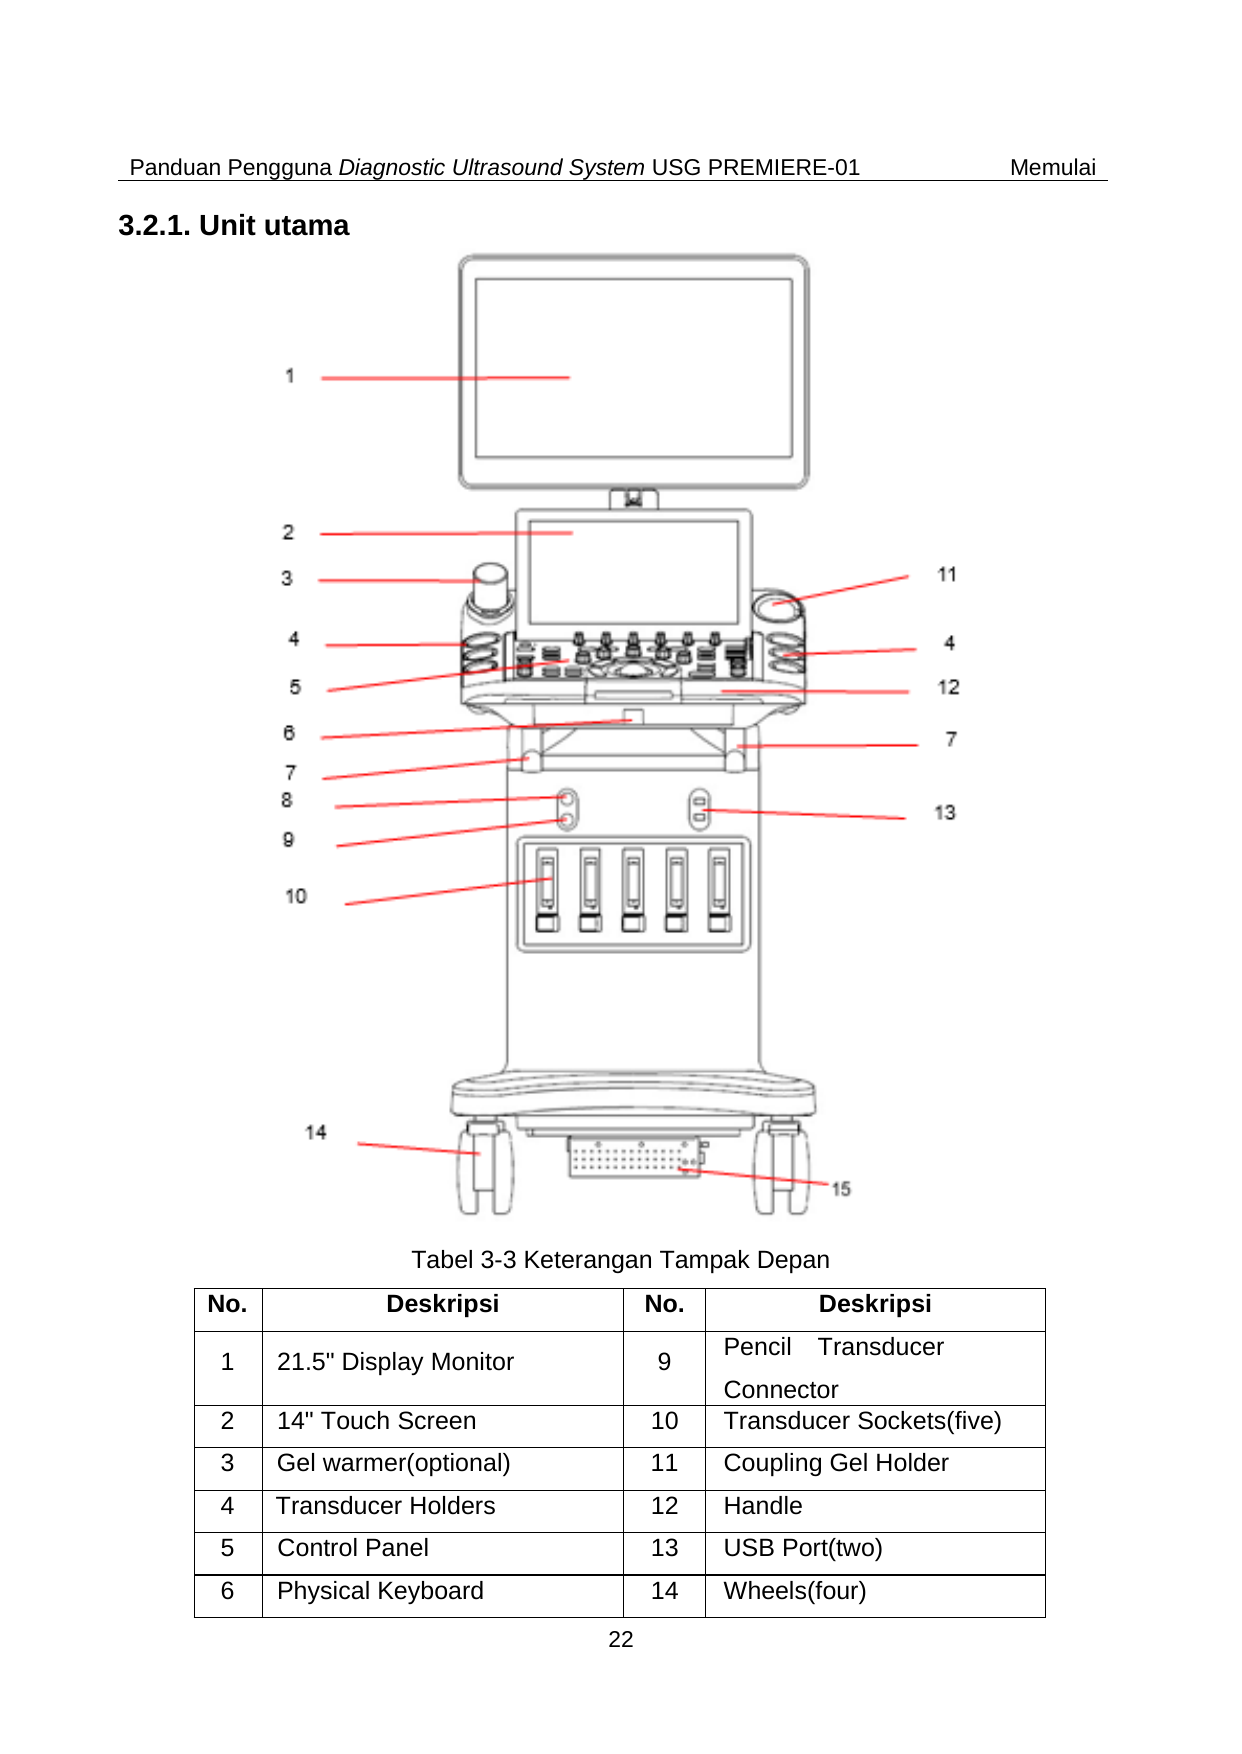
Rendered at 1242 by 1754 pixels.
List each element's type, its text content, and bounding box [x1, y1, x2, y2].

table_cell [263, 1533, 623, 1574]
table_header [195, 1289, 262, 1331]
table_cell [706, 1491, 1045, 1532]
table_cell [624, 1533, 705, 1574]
text Tabel 3-3 Keterangan Tampak Depan [118, 1245, 1123, 1274]
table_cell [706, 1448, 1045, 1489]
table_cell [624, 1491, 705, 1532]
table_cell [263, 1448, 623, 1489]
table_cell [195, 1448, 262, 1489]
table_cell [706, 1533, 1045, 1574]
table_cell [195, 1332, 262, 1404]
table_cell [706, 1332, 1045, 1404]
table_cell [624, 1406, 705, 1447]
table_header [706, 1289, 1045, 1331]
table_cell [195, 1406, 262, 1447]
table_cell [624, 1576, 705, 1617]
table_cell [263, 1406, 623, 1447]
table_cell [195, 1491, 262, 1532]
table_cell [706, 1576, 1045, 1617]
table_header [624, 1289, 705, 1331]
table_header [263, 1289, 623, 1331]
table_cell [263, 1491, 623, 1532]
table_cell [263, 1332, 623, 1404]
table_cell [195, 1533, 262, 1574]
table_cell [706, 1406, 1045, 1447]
subtitle 3.2.1. Unit utama [118, 208, 1123, 241]
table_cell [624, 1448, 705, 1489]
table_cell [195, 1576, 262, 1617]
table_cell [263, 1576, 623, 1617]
picture [268, 241, 973, 1232]
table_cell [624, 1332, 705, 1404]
